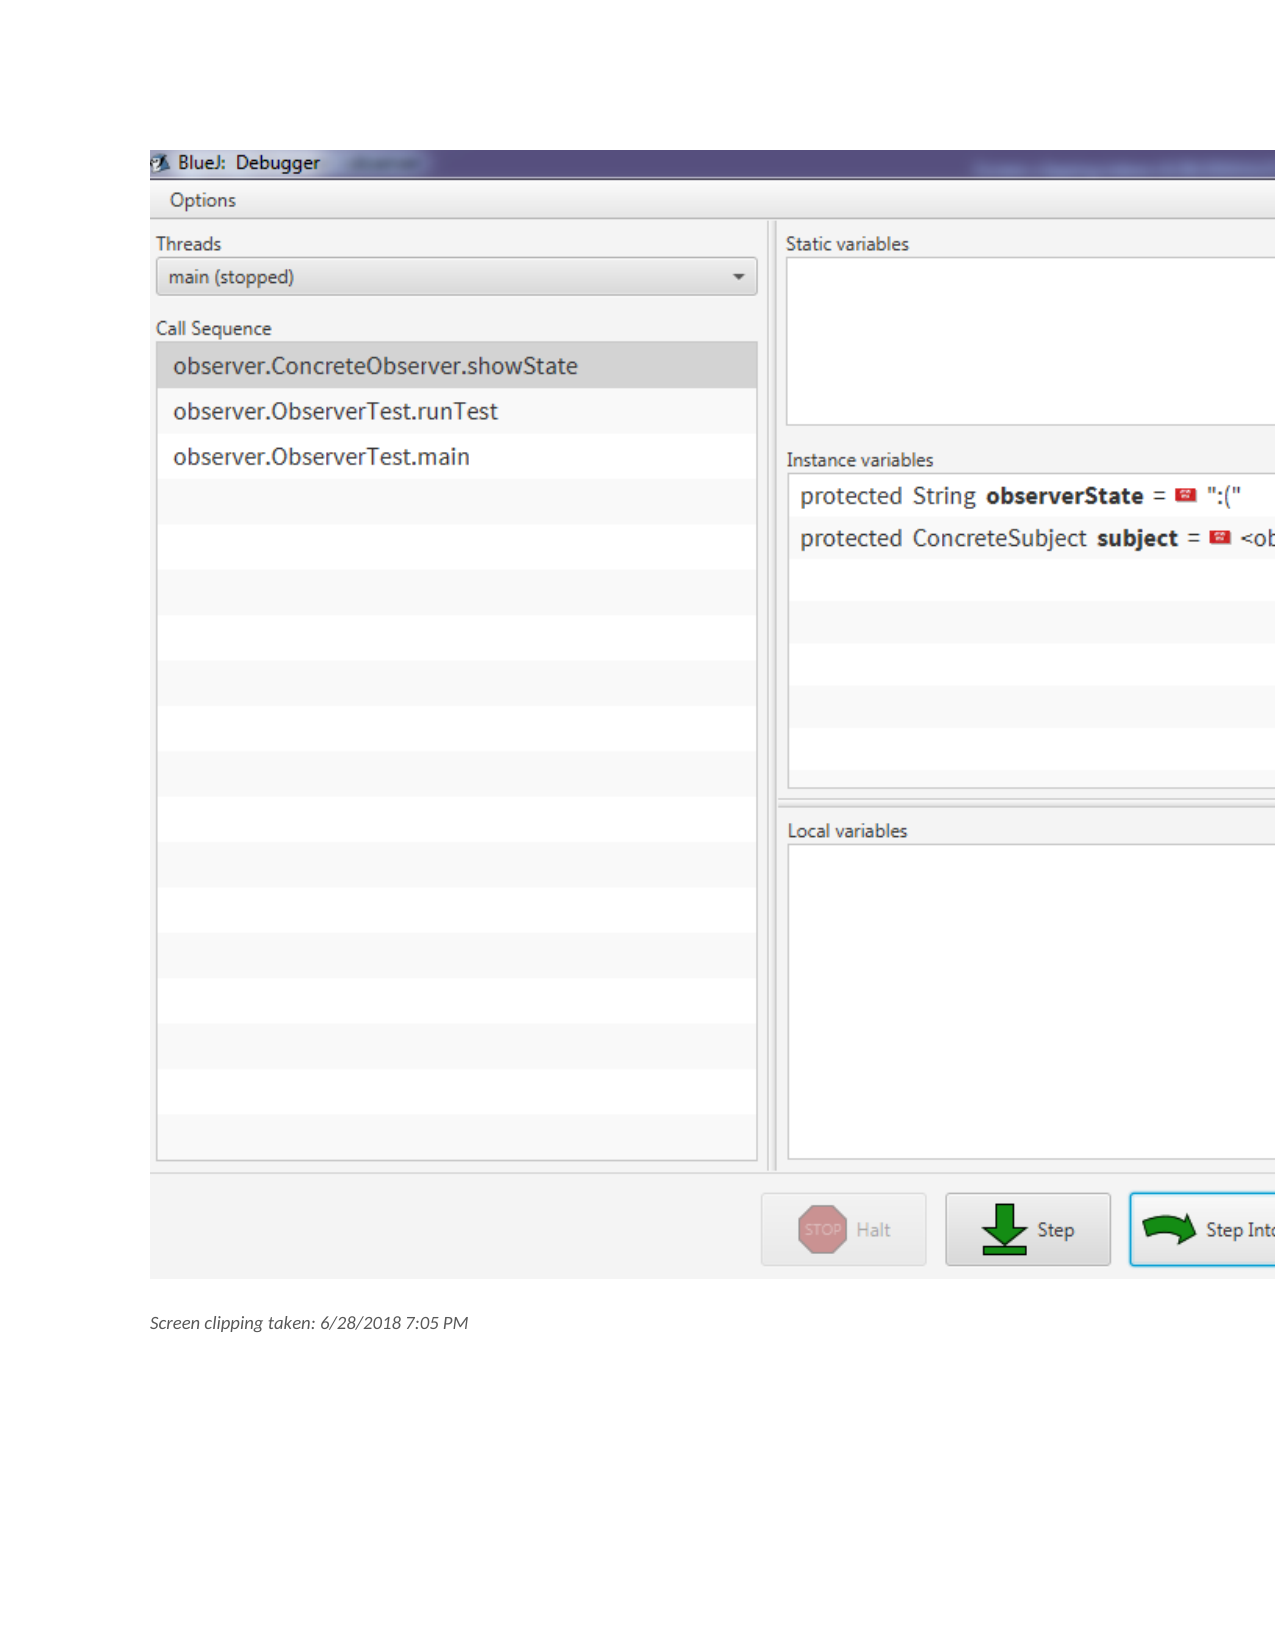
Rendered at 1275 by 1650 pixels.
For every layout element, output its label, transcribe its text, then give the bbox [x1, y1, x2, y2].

picture [150, 150, 1275, 1279]
text Screen clipping taken: 6/28/2018 7:05 PM [150, 1311, 1125, 1334]
